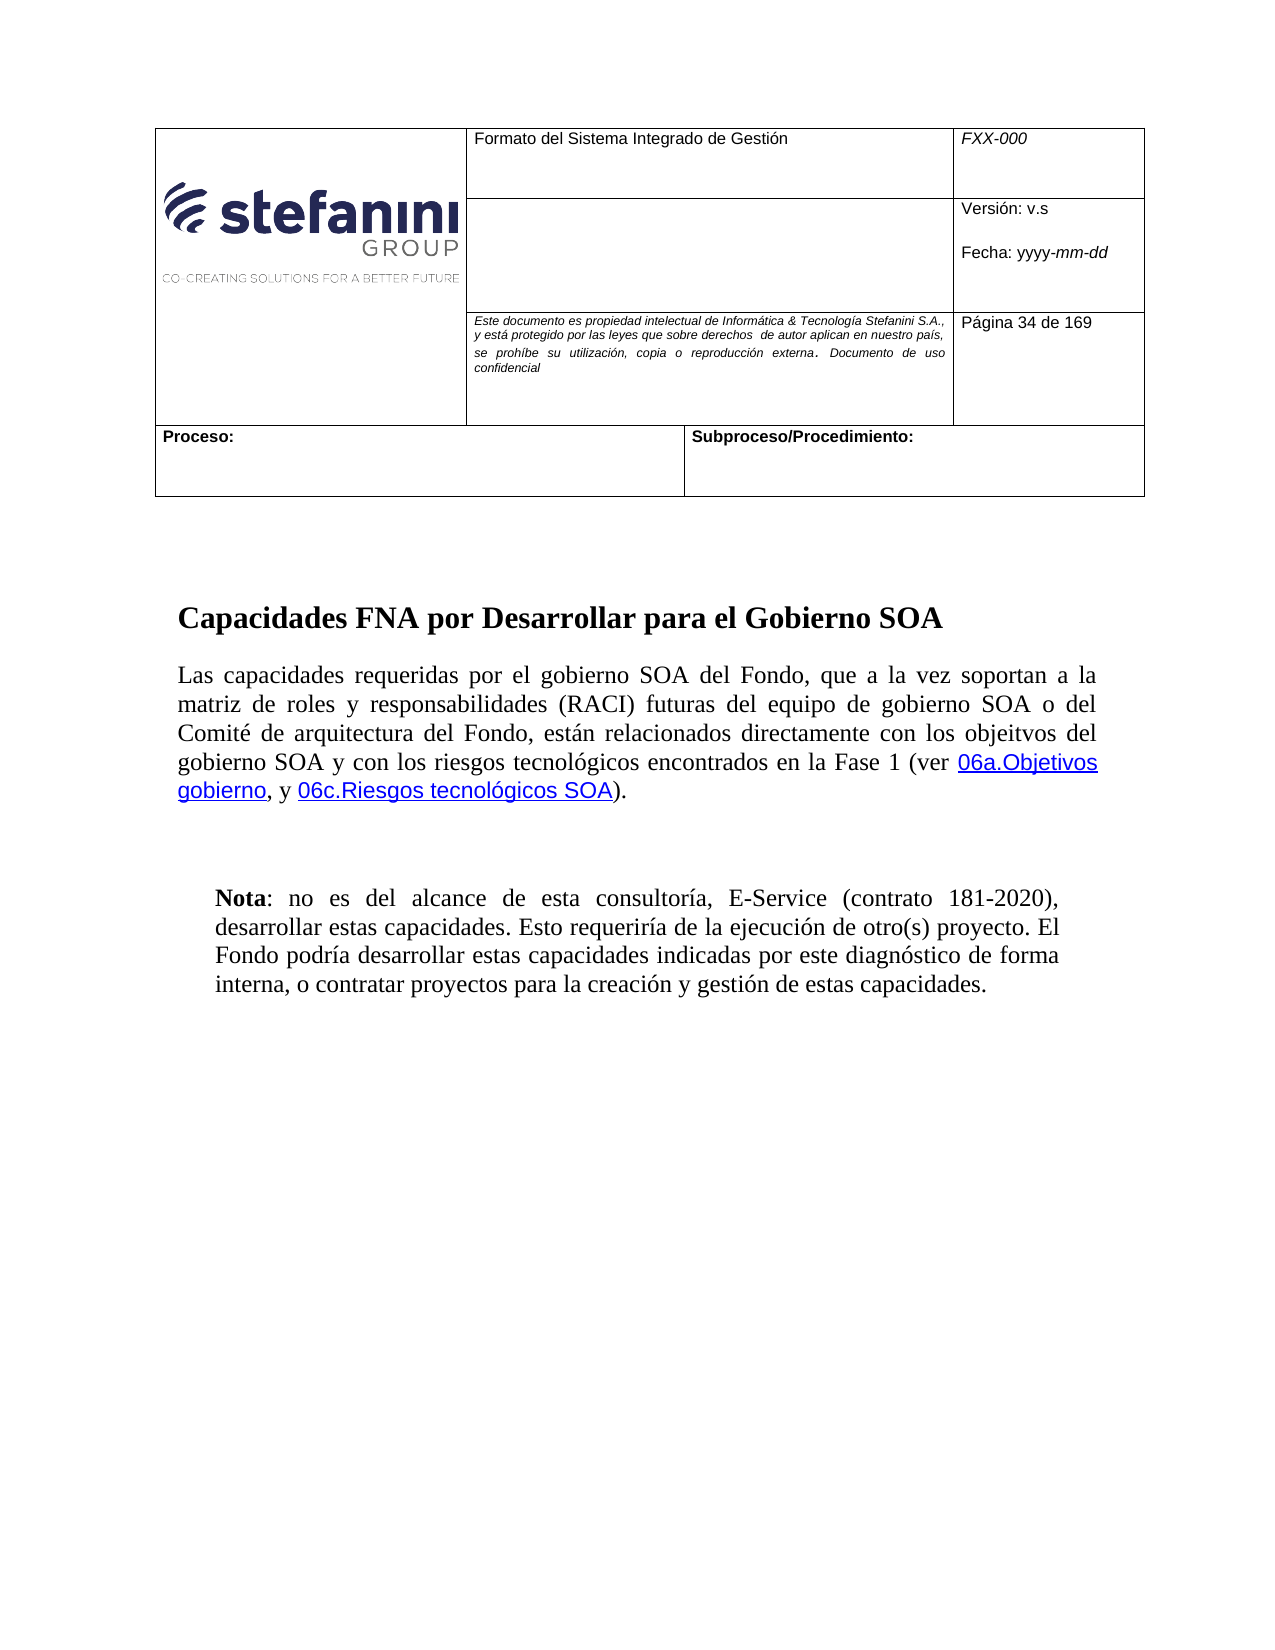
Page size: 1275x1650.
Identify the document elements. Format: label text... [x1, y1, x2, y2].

text Las capacidades requeridas por el gobierno SOA del Fondo, que a la vez soportan a la matriz de roles y responsabilidades (RACI) futuras del equipo de gobierno SOA o del Comité de arquitectura del Fondo, están relacionados directamente con los objeitvos del gobierno SOA y con los riesgos tecnológicos encontrados en la Fase 1 (ver 06a.Objetivos gobierno, y 06c.Riesgos tecnológicos SOA). [177, 660, 1098, 804]
subtitle Capacidades FNA por Desarrollar para el Gobierno SOA [177, 599, 1098, 635]
picture [162, 182, 460, 286]
text Nota: no es del alcance de esta consultoría, E-Service (contrato 181-2020), desarrollar estas capacidades. Esto requeriría de la ejecución de otro(s) proyecto. El Fondo podría desarrollar estas capacidades indicadas por este diagnóstico de forma interna, o contratar proyectos para la creación y gestión de estas capacidades. [215, 883, 1060, 998]
